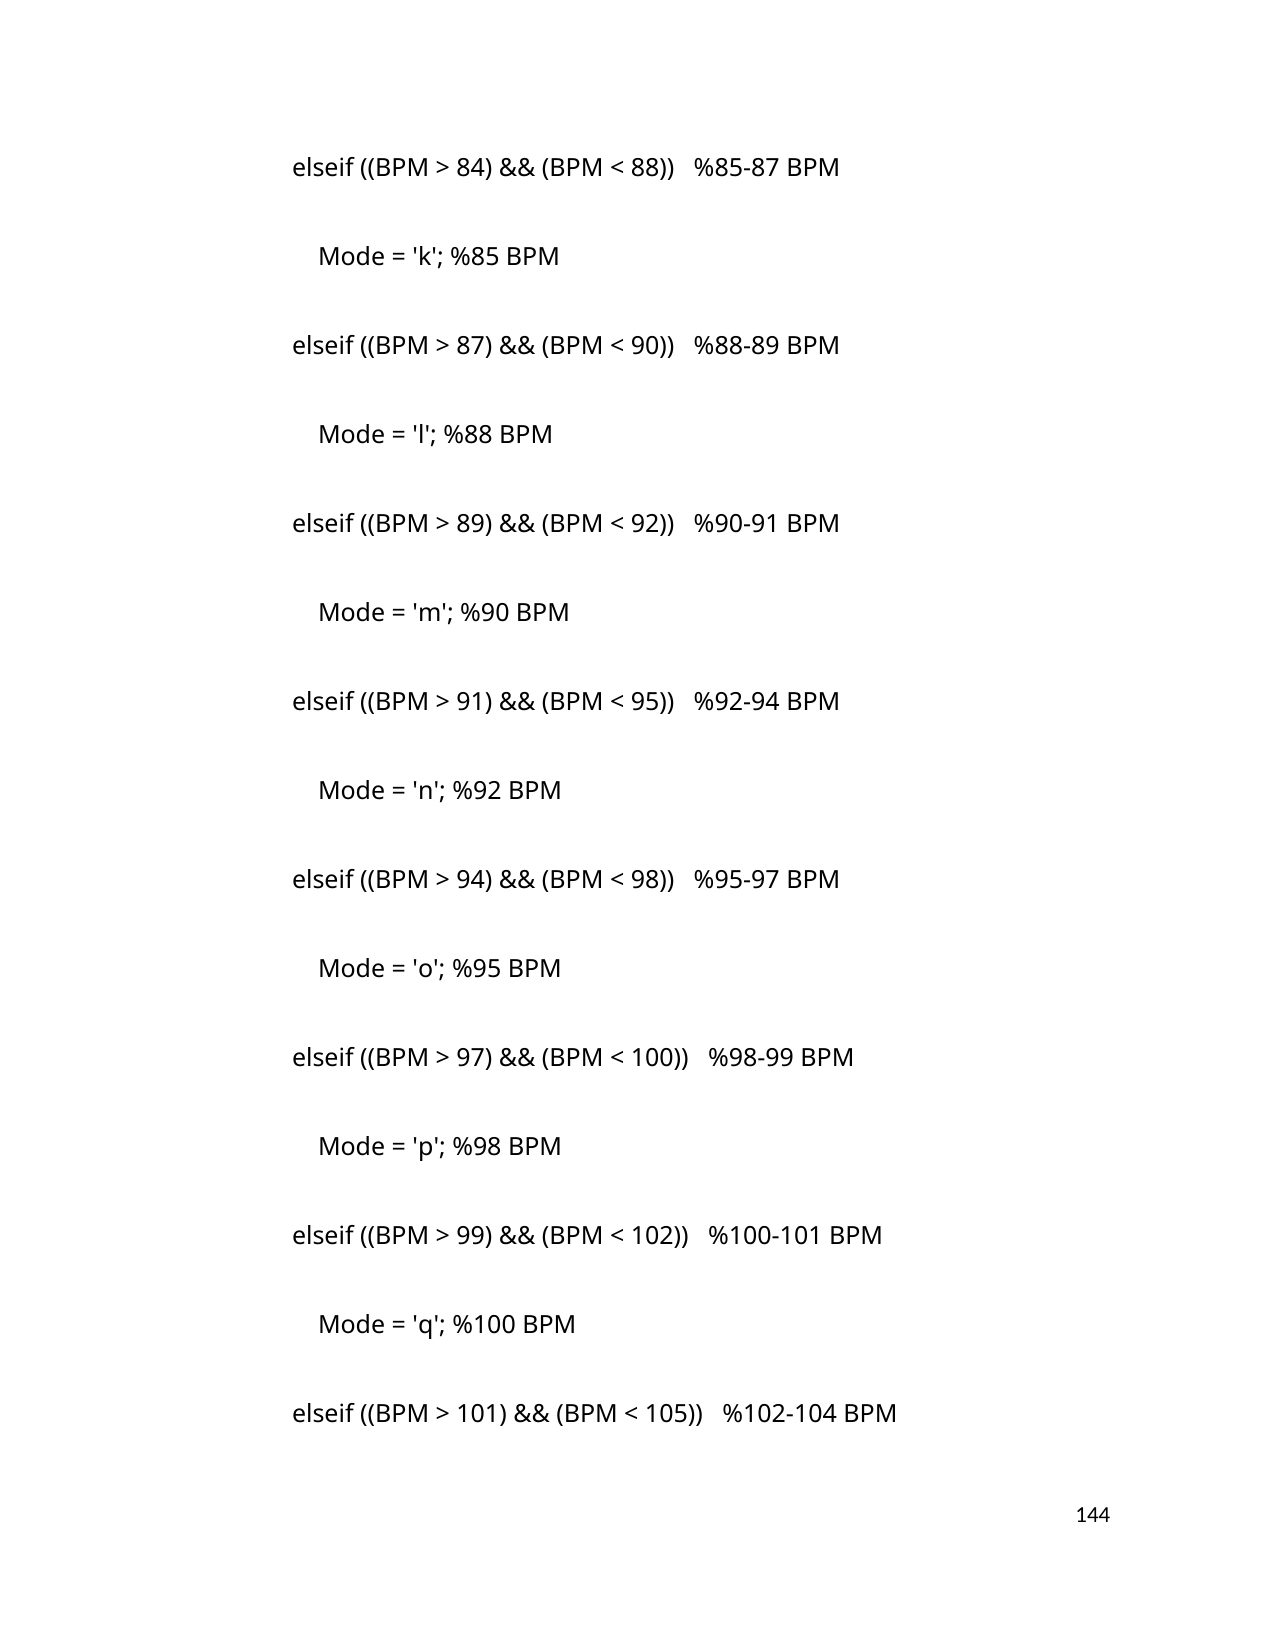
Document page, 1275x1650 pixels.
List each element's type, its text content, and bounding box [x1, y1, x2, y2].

text elseif ((BPM > 84) && (BPM < 88)) %85-87 BPM [240, 150, 1110, 184]
text elseif ((BPM > 91) && (BPM < 95)) %92-94 BPM [240, 684, 1110, 718]
text elseif ((BPM > 101) && (BPM < 105)) %102-104 BPM [240, 1395, 1110, 1429]
text elseif ((BPM > 89) && (BPM < 92)) %90-91 BPM [240, 506, 1110, 540]
text Mode = 'l'; %88 BPM [240, 417, 1110, 451]
text elseif ((BPM > 87) && (BPM < 90)) %88-89 BPM [240, 328, 1110, 362]
text elseif ((BPM > 94) && (BPM < 98)) %95-97 BPM [240, 862, 1110, 896]
text Mode = 'p'; %98 BPM [240, 1128, 1110, 1163]
text Mode = 'm'; %90 BPM [240, 595, 1110, 629]
text Mode = 'k'; %85 BPM [240, 239, 1110, 273]
text elseif ((BPM > 97) && (BPM < 100)) %98-99 BPM [240, 1039, 1110, 1074]
text Mode = 'n'; %92 BPM [240, 773, 1110, 807]
text Mode = 'q'; %100 BPM [240, 1306, 1110, 1341]
text Mode = 'o'; %95 BPM [240, 951, 1110, 985]
text elseif ((BPM > 99) && (BPM < 102)) %100-101 BPM [240, 1217, 1110, 1252]
